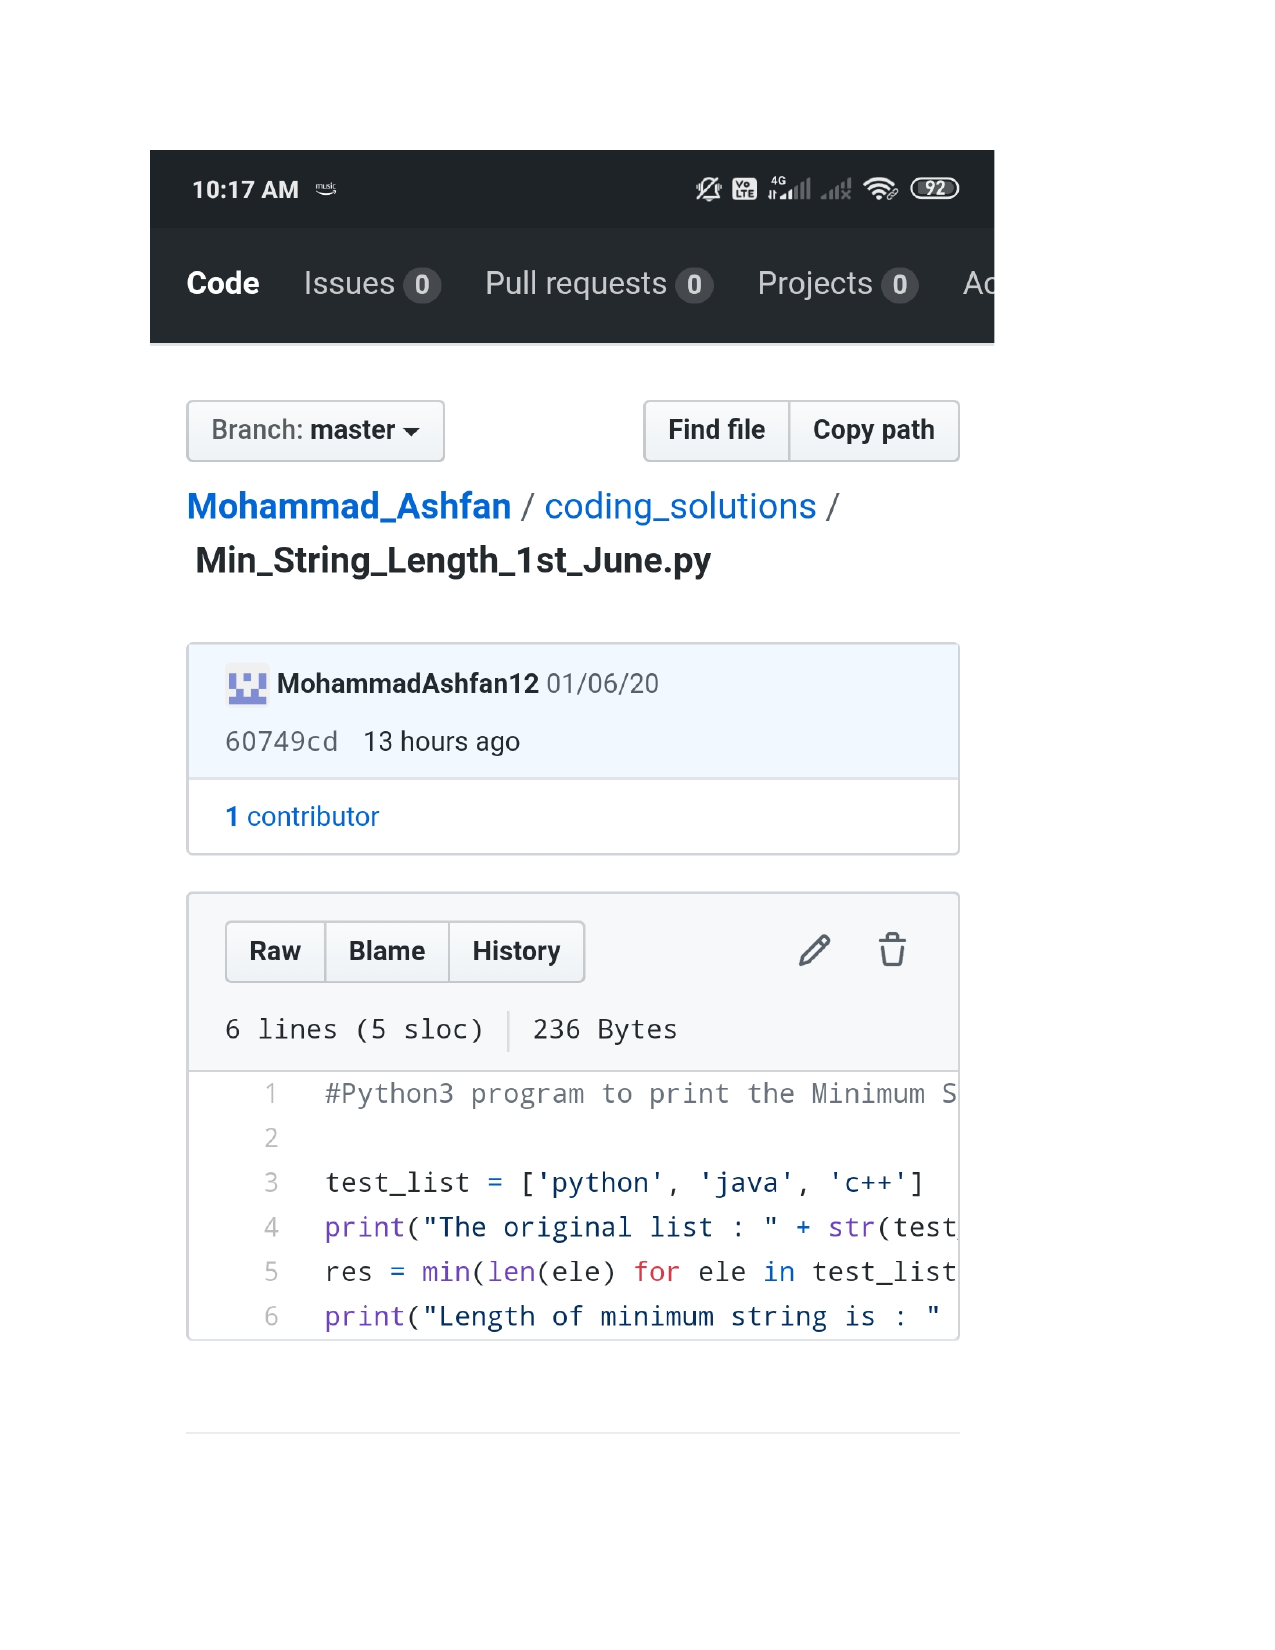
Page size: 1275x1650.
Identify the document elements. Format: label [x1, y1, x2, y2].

picture [150, 150, 995, 1501]
